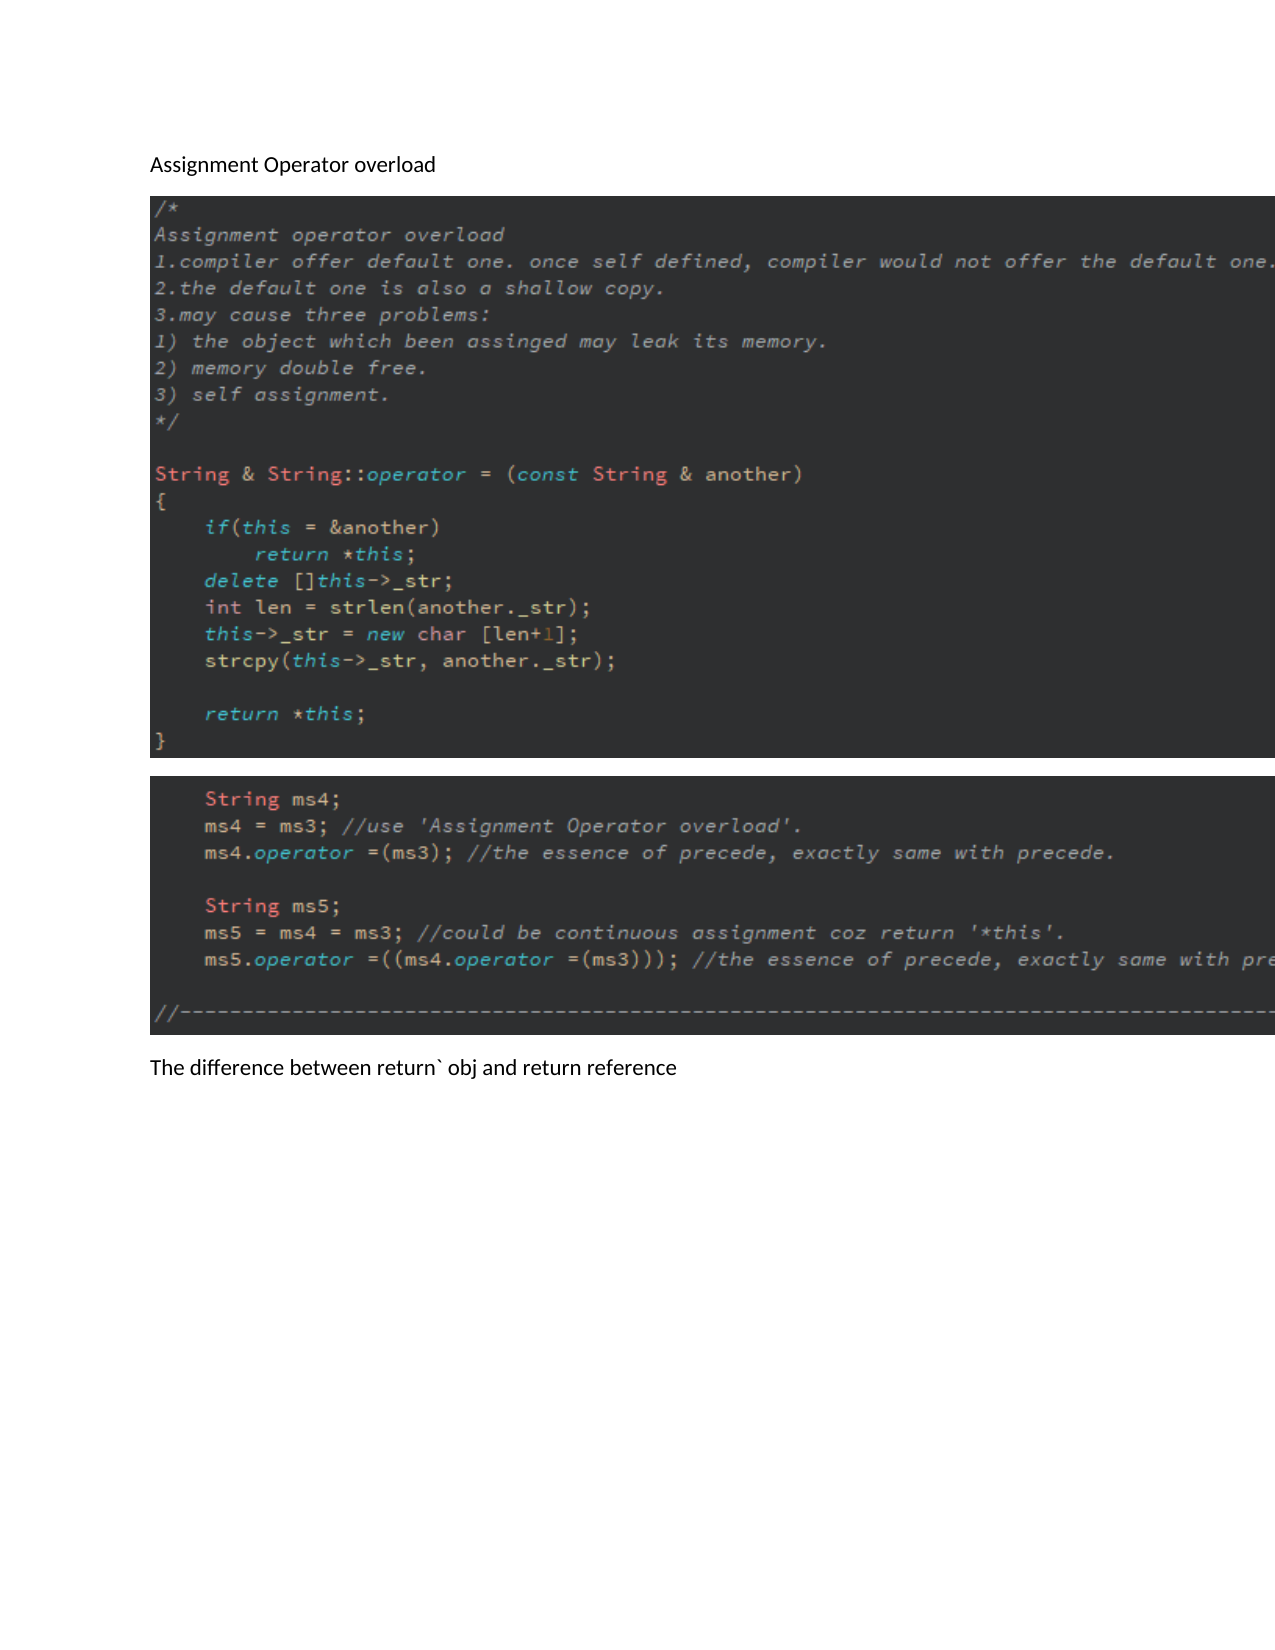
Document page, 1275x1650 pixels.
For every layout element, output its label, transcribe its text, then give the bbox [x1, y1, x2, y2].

text The difference between return` obj and return reference [150, 1053, 1125, 1081]
picture [150, 776, 1275, 1035]
picture [150, 196, 1275, 758]
text Assignment Operator overload [150, 150, 1125, 178]
